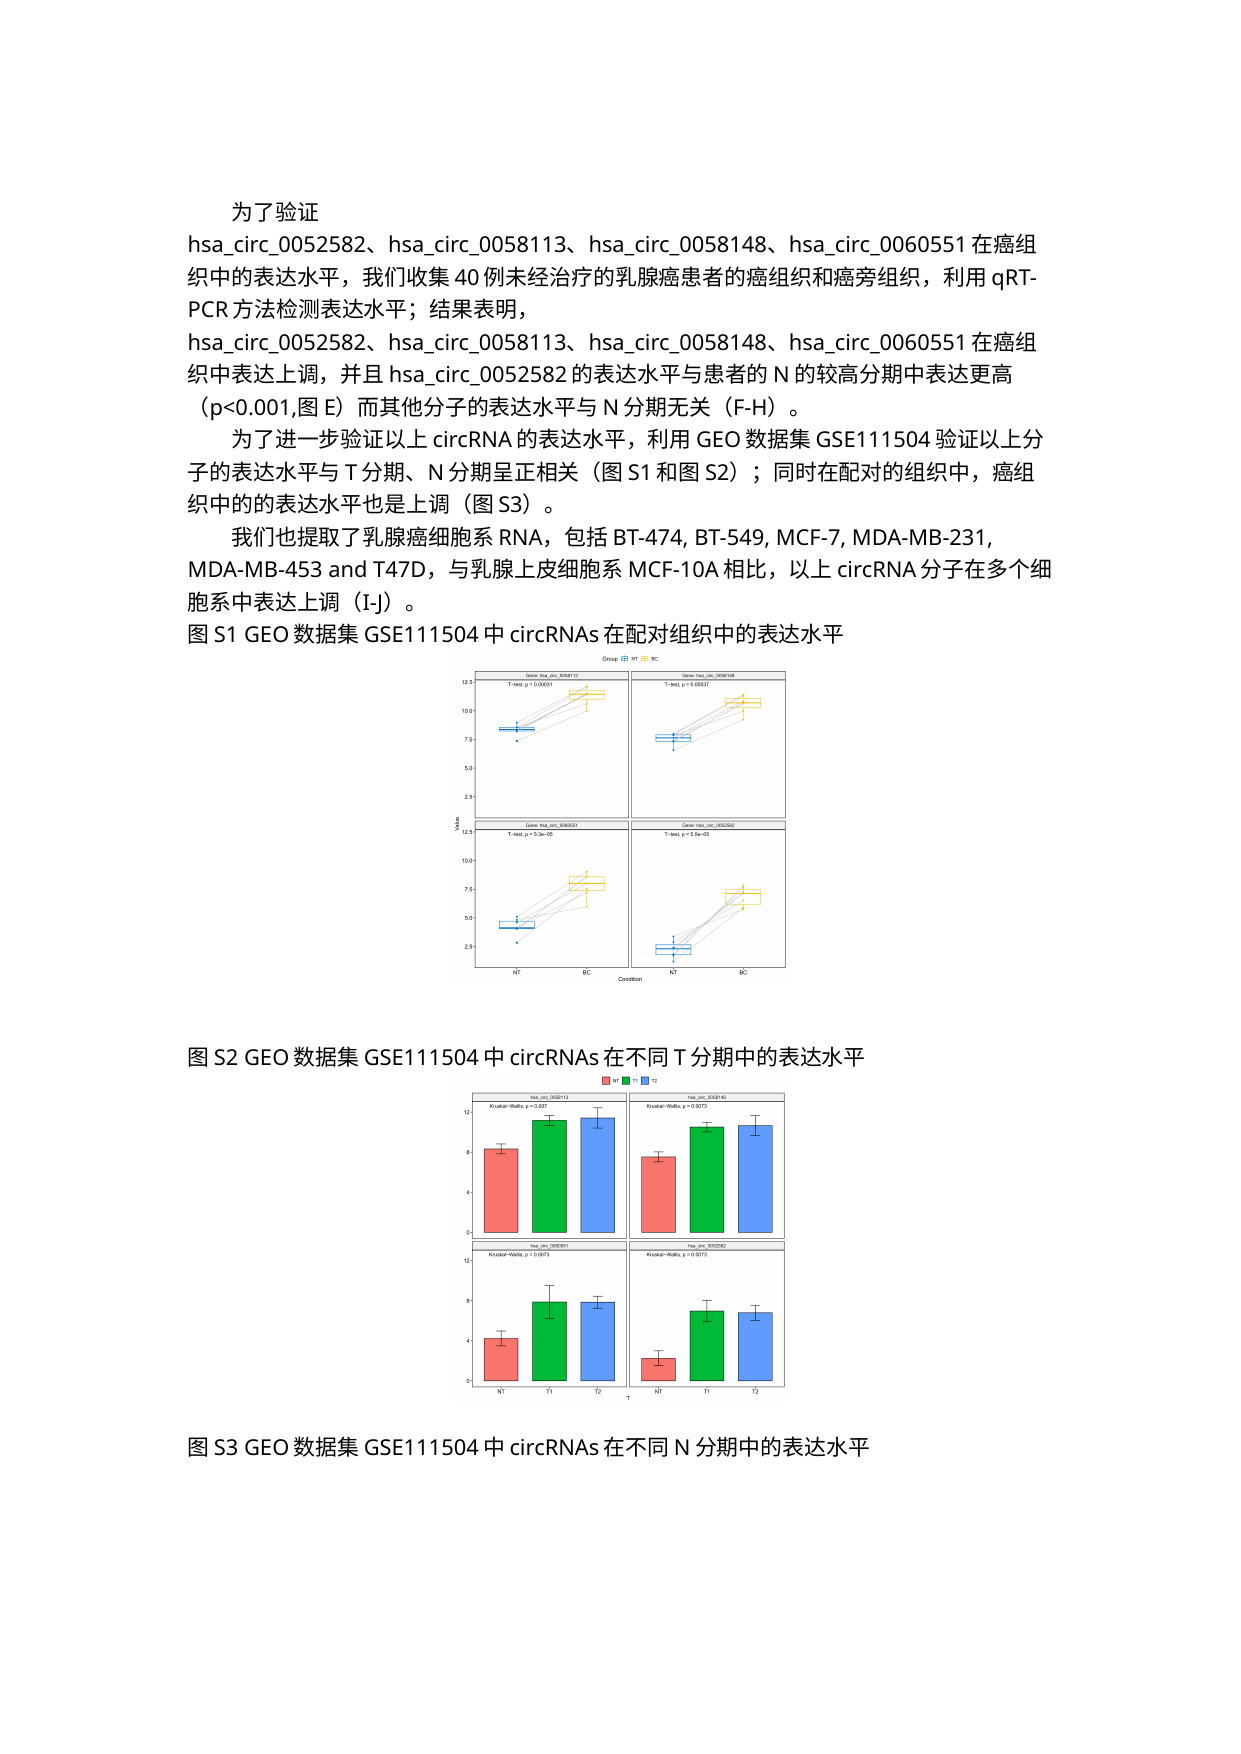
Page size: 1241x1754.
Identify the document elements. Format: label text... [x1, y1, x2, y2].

text 为了验证hsa_circ_0052582、hsa_circ_0058113、hsa_circ_0058148、hsa_circ_0060551在癌组织中的表达水平，我们收集40例未经治疗的乳腺癌患者的癌组织和癌旁组织，利用qRT-PCR方法检测表达水平；结果表明，hsa_circ_0052582、hsa_circ_0058113、hsa_circ_0058148、hsa_circ_0060551在癌组织中表达上调，并且hsa_circ_0052582的表达水平与患者的N的较高分期中表达更高（p<0.001,图E）而其他分子的表达水平与N分期无关（F-H）。 [187, 194, 1053, 422]
picture [452, 649, 788, 985]
text 为了进一步验证以上circRNA的表达水平，利用GEO数据集GSE111504验证以上分子的表达水平与T分期、N分期呈正相关（图S1和图S2）；同时在配对的组织中，癌组织中的的表达水平也是上调（图S3）。 [187, 422, 1053, 519]
text 图S2 GEO数据集GSE111504中circRNAs在不同T分期中的表达水平 [187, 1039, 1053, 1072]
text 图S3 GEO数据集GSE111504中circRNAs在不同N分期中的表达水平 [187, 1429, 1053, 1462]
text 我们也提取了乳腺癌细胞系RNA，包括BT-474, BT-549, MCF-7, MDA-MB-231, MDA-MB-453 and T47D，与乳腺上皮细胞系MCF-10A相比，以上circRNA分子在多个细胞系中表达上调（I-J）。 [187, 519, 1053, 617]
picture [454, 1072, 787, 1404]
text 图S1 GEO数据集GSE111504中circRNAs在配对组织中的表达水平 [187, 617, 1053, 649]
